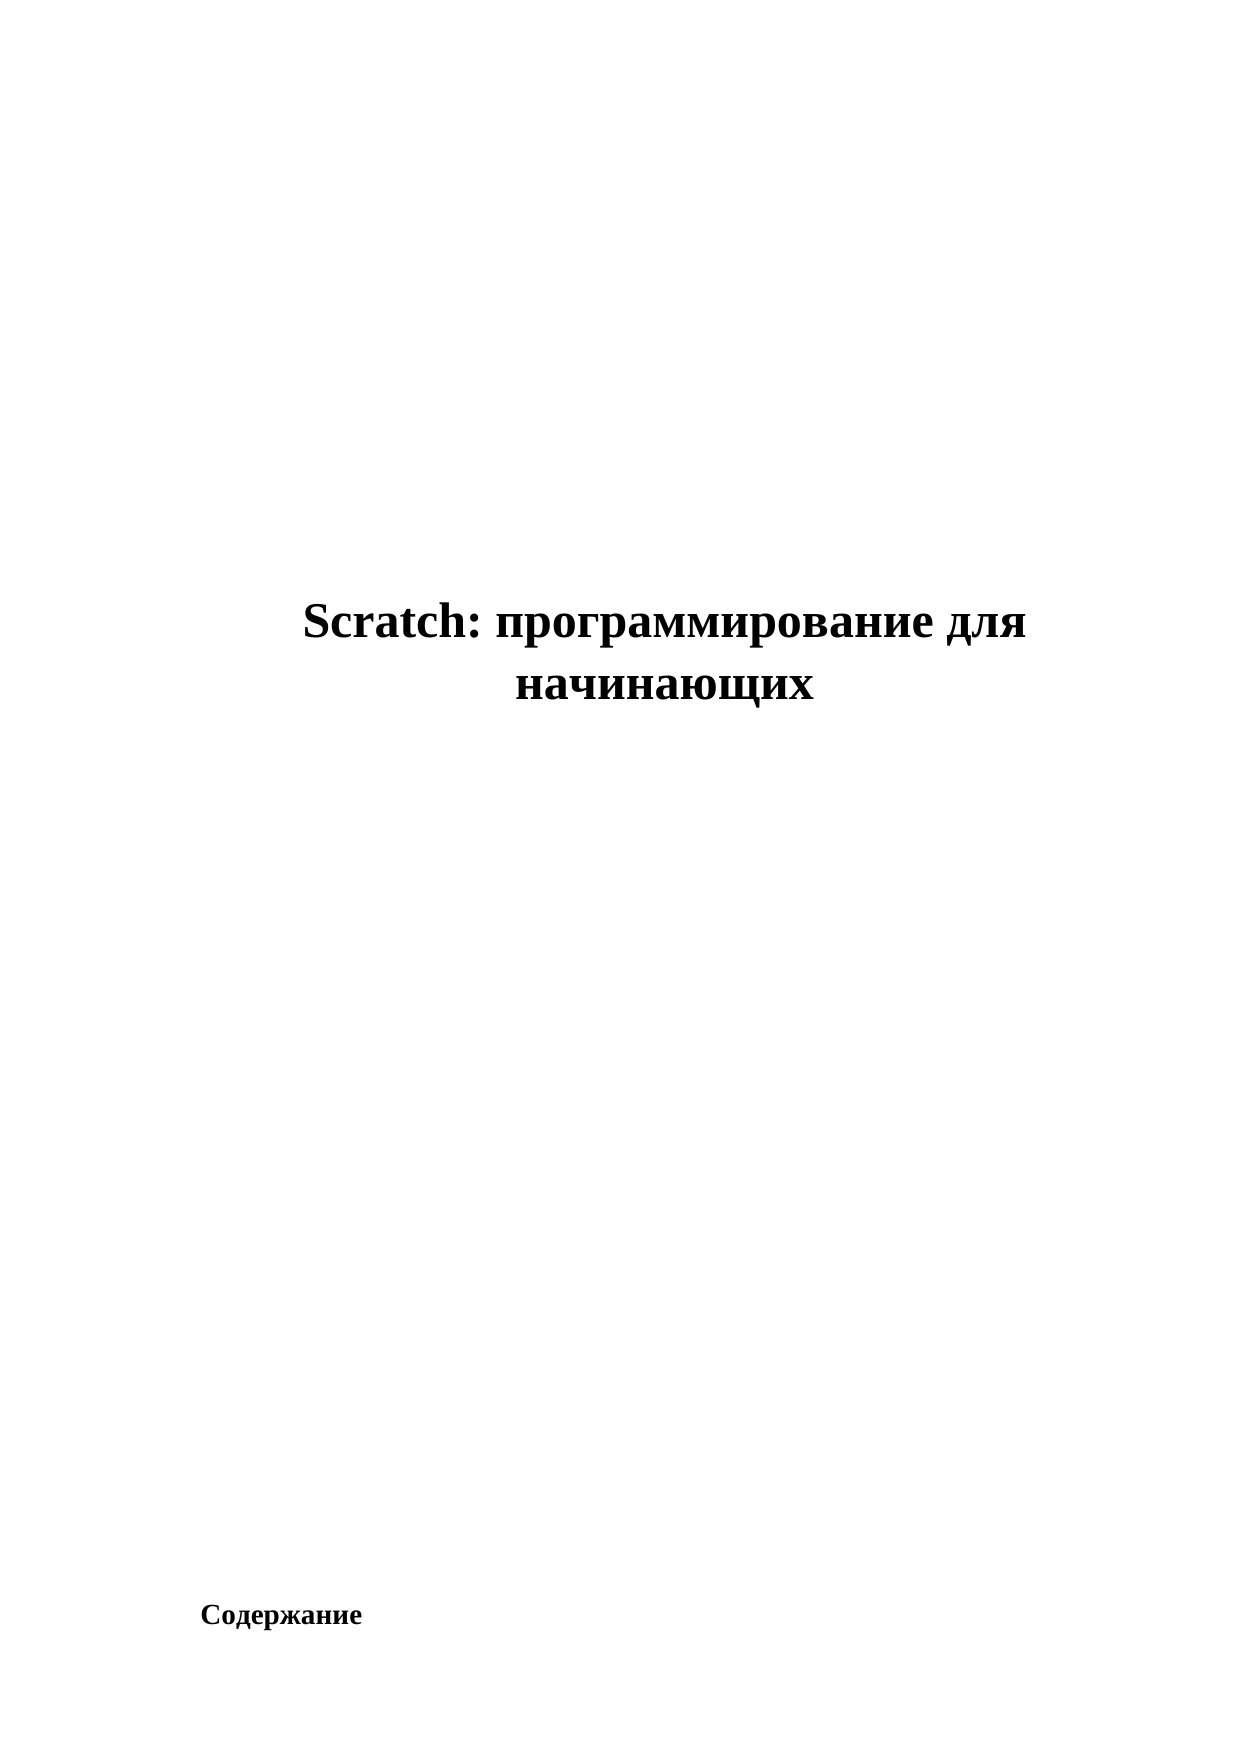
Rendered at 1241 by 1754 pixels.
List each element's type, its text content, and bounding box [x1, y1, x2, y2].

text Scratch: программирование для начинающих [177, 591, 1152, 710]
